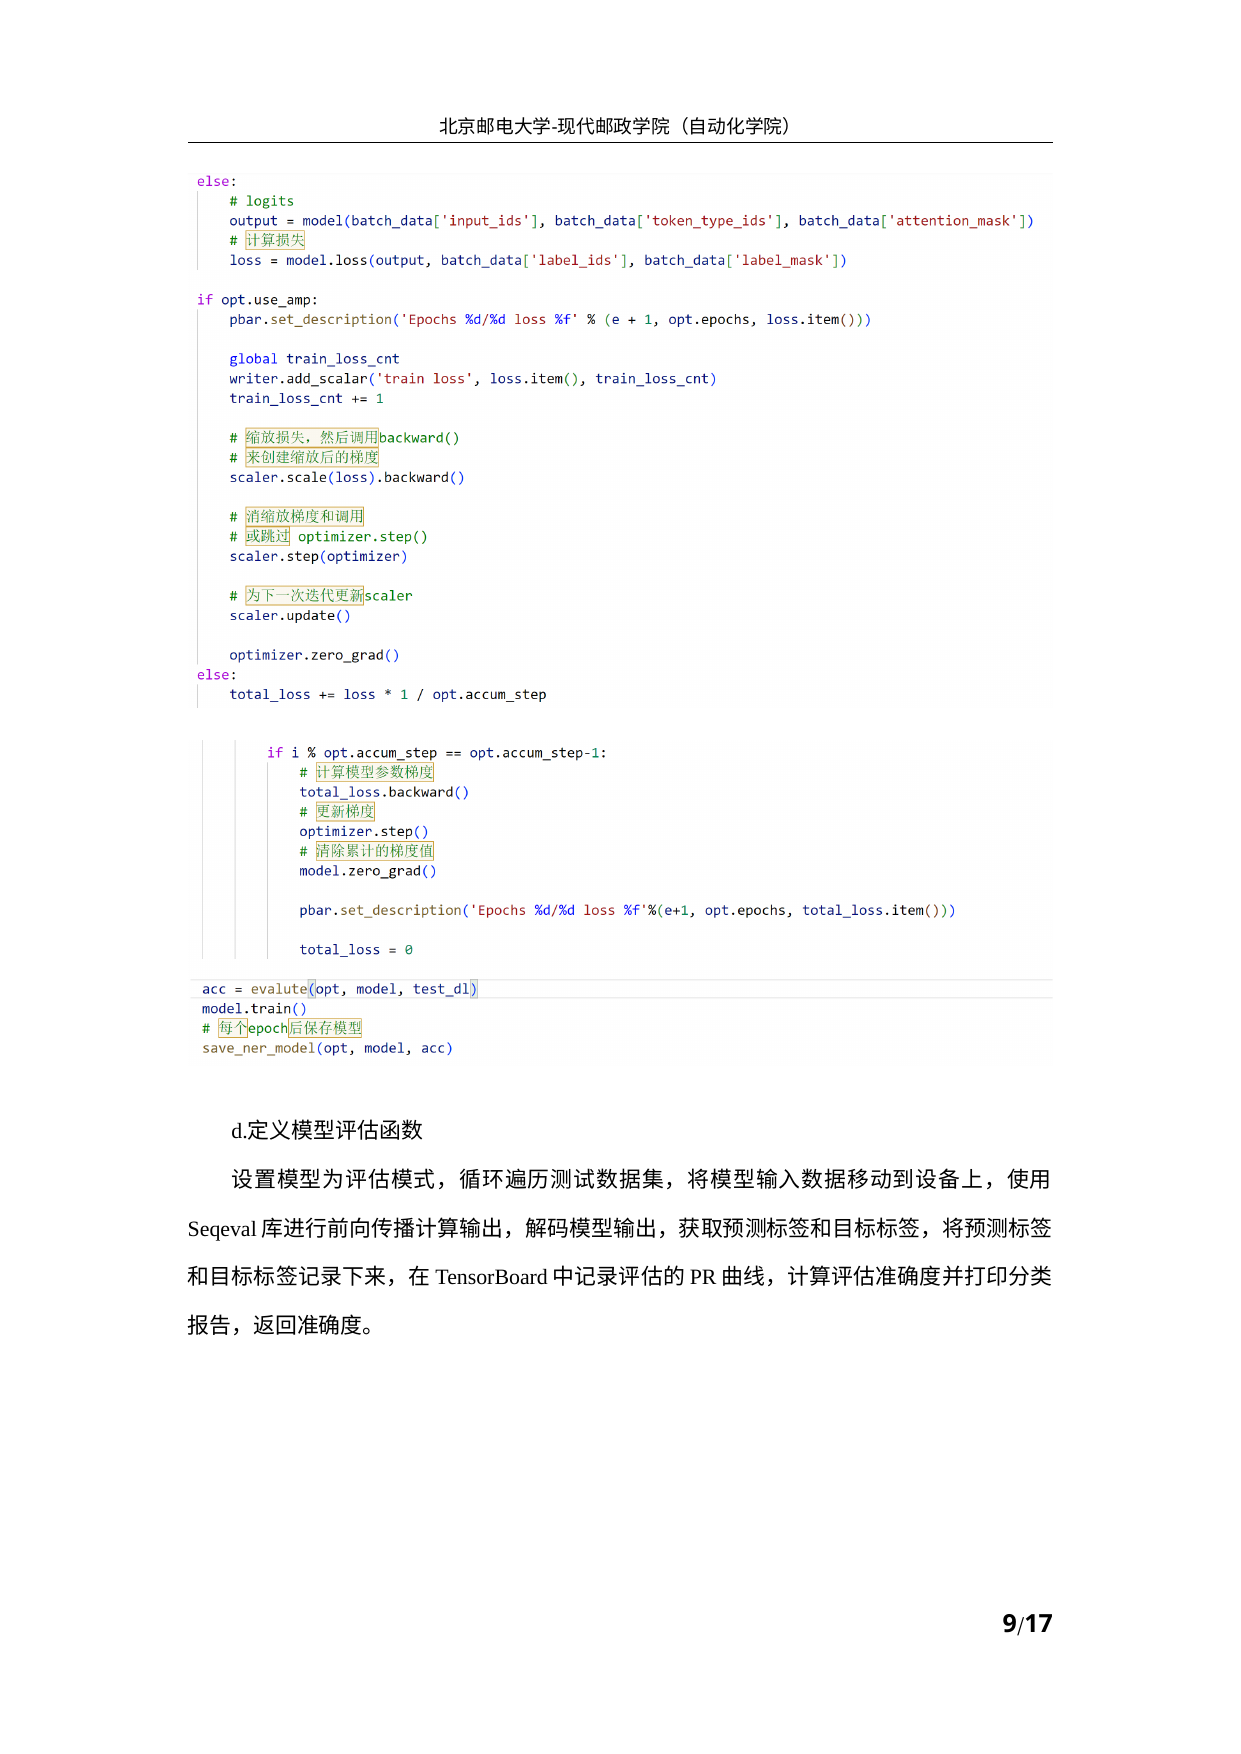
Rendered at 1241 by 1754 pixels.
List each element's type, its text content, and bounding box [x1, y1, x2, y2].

picture [187, 740, 1053, 1066]
text d.定义模型评估函数 [187, 1113, 1053, 1146]
text 设置模型为评估模式，循环遍历测试数据集，将模型输入数据移动到设备上，使用Seqeval库进行前向传播计算输出，解码模型输出，获取预测标签和目标标签，将预测标签和目标标签记录下来，在TensorBoard中记录评估的PR曲线，计算评估准确度并打印分类报告，返回准确度。 [187, 1161, 1053, 1340]
picture [187, 173, 1053, 708]
